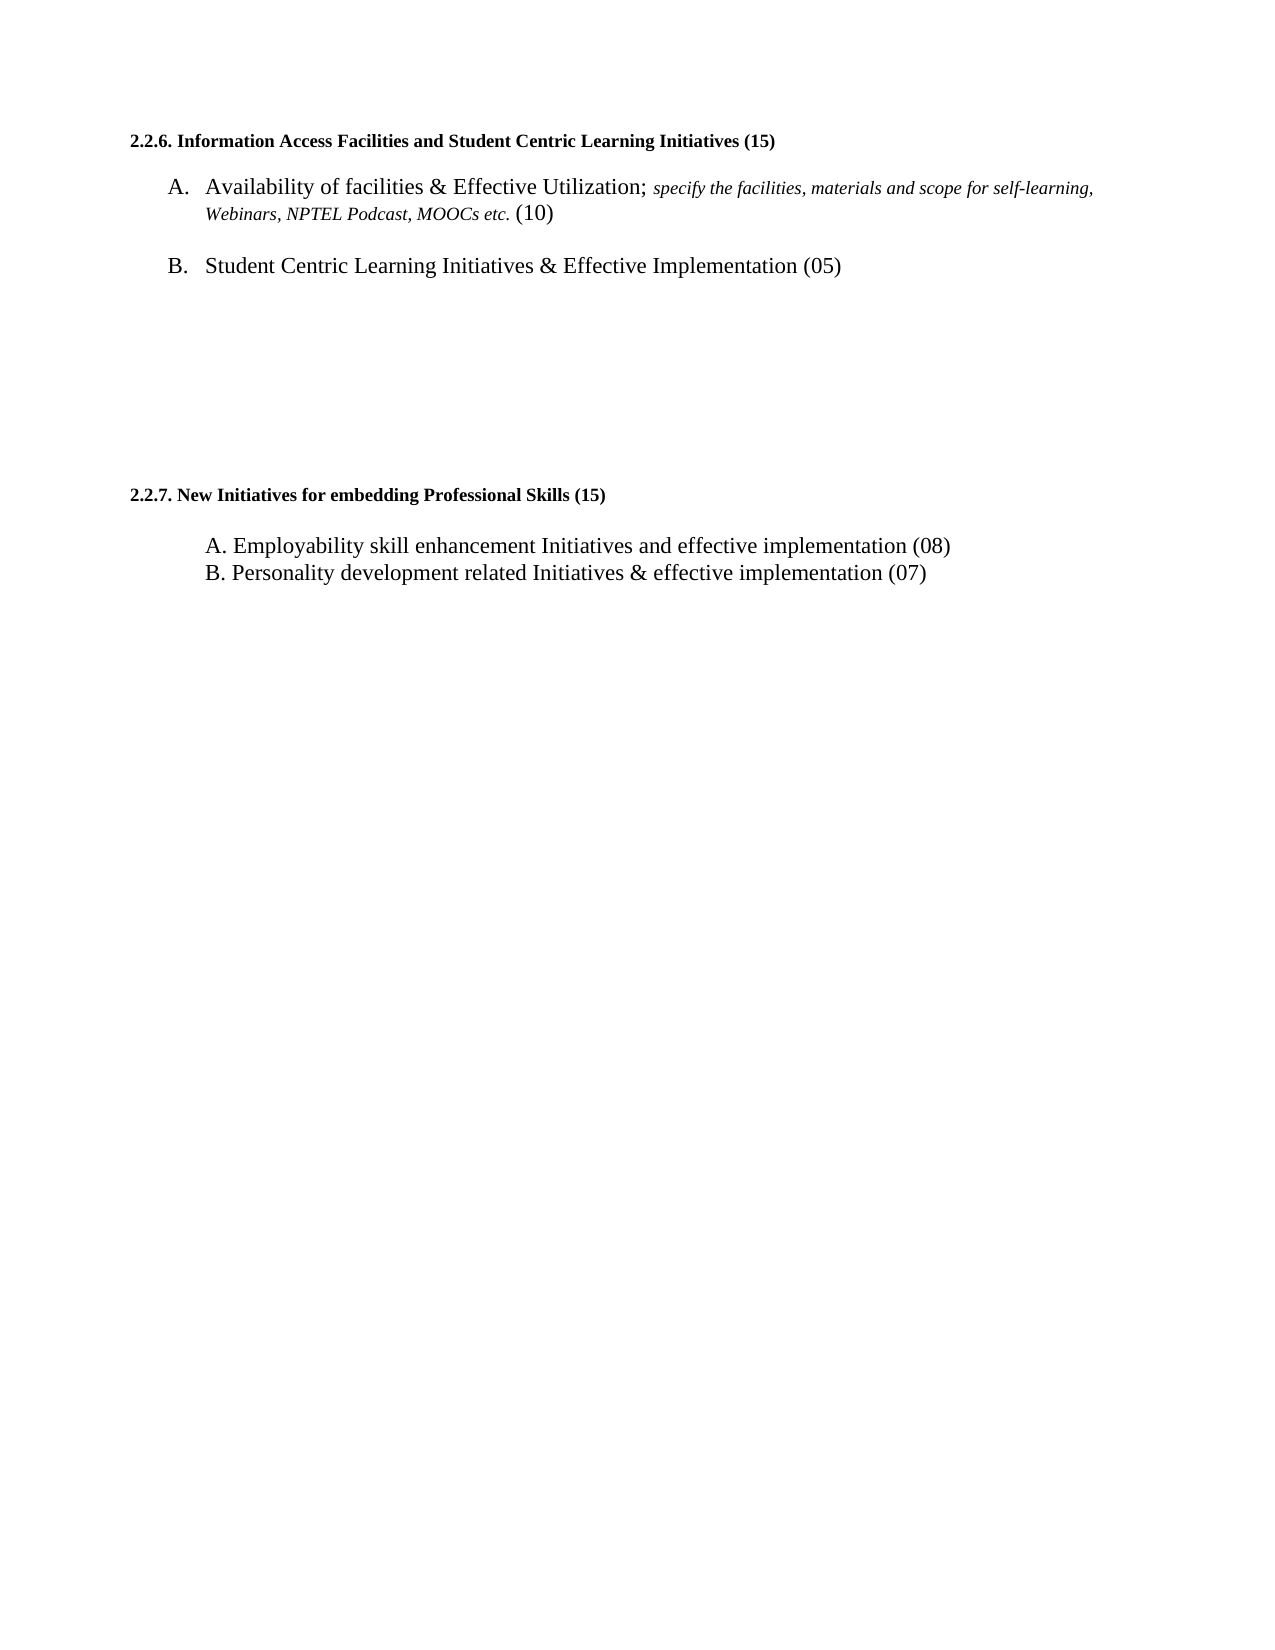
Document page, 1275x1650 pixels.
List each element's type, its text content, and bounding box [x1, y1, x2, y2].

list Student Centric Learning Initiatives & Effective Implementation (05) [167, 252, 1125, 278]
text B. Personality development related Initiatives & effective implementation (07) [130, 559, 1125, 585]
list A. Employability skill enhancement Initiatives and effective implementation (08) [130, 532, 1125, 559]
list Availability of facilities & Effective Utilization; specify the facilities, materials and scope for self-learning, Webinars, NPTEL Podcast, MOOCs etc. (10) [167, 173, 1125, 226]
text 2.2.7. New Initiatives for embedding Professional Skills (15) [130, 484, 1125, 506]
text 2.2.6. Information Access Facilities and Student Centric Learning Initiatives (15) [130, 130, 1125, 151]
